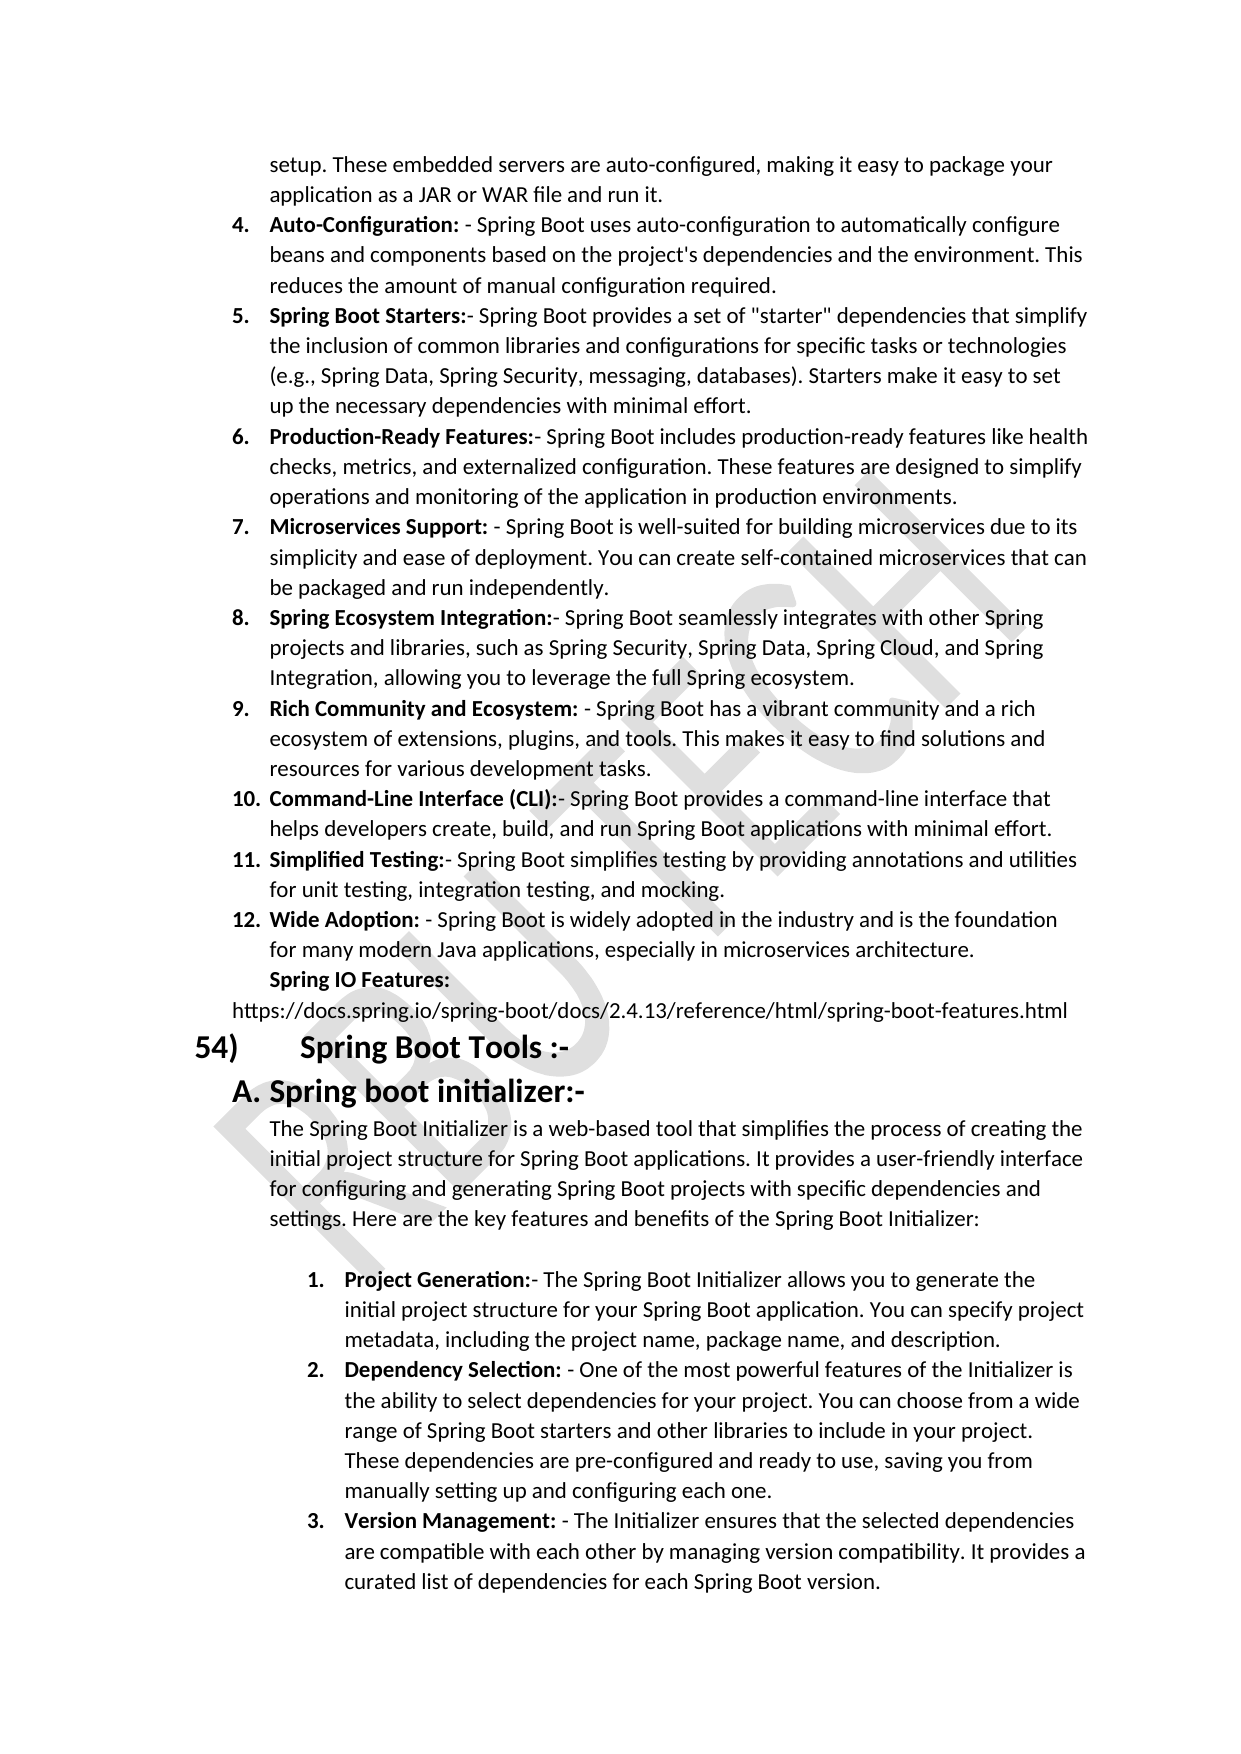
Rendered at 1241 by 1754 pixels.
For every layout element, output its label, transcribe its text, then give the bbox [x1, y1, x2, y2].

list Production-Ready Features:- Spring Boot includes production-ready features like health checks, metrics, and externalized configuration. These features are designed to simplify operations and monitoring of the application in production environments. [232, 422, 1090, 510]
list Spring IO Features: [269, 966, 1090, 994]
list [232, 150, 1090, 208]
list Wide Adoption: - Spring Boot is widely adopted in the industry and is the foundation for many modern Java applications, especially in microservices architecture. [232, 905, 1090, 963]
list Project Generation:- The Spring Boot Initializer allows you to generate the initial project structure for your Spring Boot application. You can specify project metadata, including the project name, package name, and description. [307, 1265, 1090, 1353]
list Microservices Support: - Spring Boot is well-suited for building microservices due to its simplicity and ease of deployment. You can create self-contained microservices that can be packaged and run independently. [232, 512, 1090, 601]
list Simplified Testing:- Spring Boot simplifies testing by providing annotations and utilities for unit testing, integration testing, and mocking. [232, 845, 1090, 903]
list Dependency Selection: - One of the most powerful features of the Initializer is the ability to select dependencies for your project. You can choose from a wide range of Spring Boot starters and other libraries to include in your project. These dependencies are pre-configured and ready to use, saving you from manually setting up and configuring each one. [307, 1356, 1090, 1504]
list Spring Ecosystem Integration:- Spring Boot seamlessly integrates with other Spring projects and libraries, such as Spring Security, Spring Data, Spring Cloud, and Spring Integration, allowing you to leverage the full Spring ecosystem. [232, 603, 1090, 692]
list Rich Community and Ecosystem: - Spring Boot has a vibrant community and a rich ecosystem of extensions, plugins, and tools. This makes it easy to find solutions and resources for various development tasks. [232, 694, 1090, 782]
list Auto-Configuration: - Spring Boot uses auto-configuration to automatically configure beans and components based on the project's dependencies and the environment. This reduces the amount of manual configuration required. [232, 210, 1090, 299]
list Version Management: - The Initializer ensures that the selected dependencies are compatible with each other by managing version compatibility. It provides a curated list of dependencies for each Spring Boot version. [307, 1507, 1090, 1595]
list Command-Line Interface (CLI):- Spring Boot provides a command-line interface that helps developers create, build, and run Spring Boot applications with minimal effort. [232, 784, 1090, 843]
list https://docs.spring.io/spring-boot/docs/2.4.13/reference/html/spring-boot-features.html [232, 996, 1090, 1024]
list Spring boot initializer:- [232, 1070, 1090, 1111]
list Spring Boot Tools :- [194, 1026, 1090, 1067]
list Spring Boot Starters:- Spring Boot provides a set of "starter" dependencies that simplify the inclusion of common libraries and configurations for specific tasks or technologies (e.g., Spring Data, Spring Security, messaging, databases). Starters make it easy to set up the necessary dependencies with minimal effort. [232, 301, 1090, 420]
list The Spring Boot Initializer is a web-based tool that simplifies the process of creating the initial project structure for Spring Boot applications. It provides a user-friendly interface for configuring and generating Spring Boot projects with specific dependencies and settings. Here are the key features and benefits of the Spring Boot Initializer: [269, 1114, 1090, 1233]
